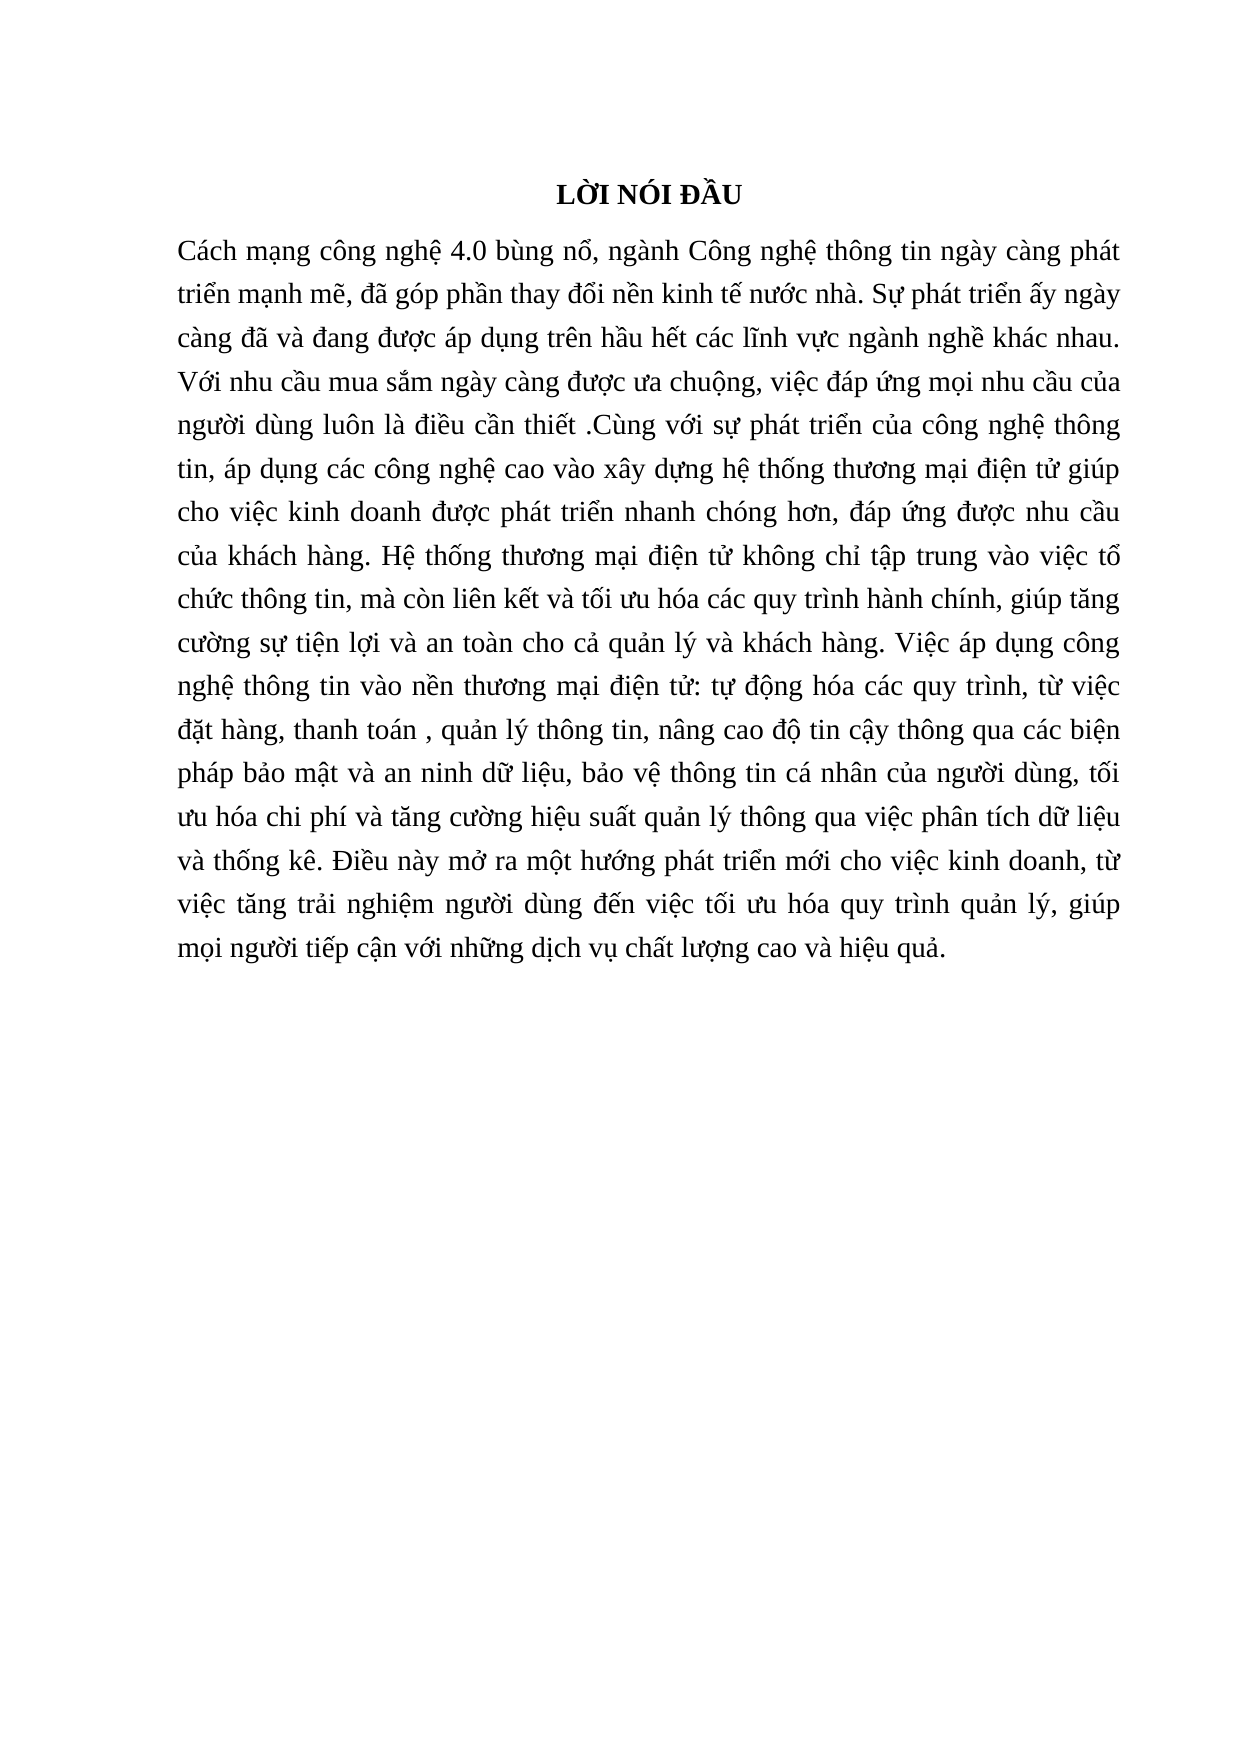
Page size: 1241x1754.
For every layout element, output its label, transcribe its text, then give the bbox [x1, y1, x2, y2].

text Cách mạng công nghệ 4.0 bùng nổ, ngành Công nghệ thông tin ngày càng phát triển mạnh mẽ, đã góp phần thay đổi nền kinh tế nước nhà. Sự phát triển ấy ngày càng đã và đang được áp dụng trên hầu hết các lĩnh vực ngành nghề khác nhau. Với nhu cầu mua sắm ngày càng được ưa chuộng, việc đáp ứng mọi nhu cầu của người dùng luôn là điều cần thiết .Cùng với sự phát triển của công nghệ thông tin, áp dụng các công nghệ cao vào xây dựng hệ thống thương mại điện tử giúp cho việc kinh doanh được phát triển nhanh chóng hơn, đáp ứng được nhu cầu của khách hàng. Hệ thống thương mại điện tử không chỉ tập trung vào việc tổ chức thông tin, mà còn liên kết và tối ưu hóa các quy trình hành chính, giúp tăng cường sự tiện lợi và an toàn cho cả quản lý và khách hàng. Việc áp dụng công nghệ thông tin vào nền thương mại điện tử: tự động hóa các quy trình, từ việc đặt hàng, thanh toán , quản lý thông tin, nâng cao độ tin cậy thông qua các biện pháp bảo mật và an ninh dữ liệu, bảo vệ thông tin cá nhân của người dùng, tối ưu hóa chi phí và tăng cường hiệu suất quản lý thông qua việc phân tích dữ liệu và thống kê. Điều này mở ra một hướng phát triển mới cho việc kinh doanh, từ việc tăng trải nghiệm người dùng đến việc tối ưu hóa quy trình quản lý, giúp mọi người tiếp cận với những dịch vụ chất lượng cao và hiệu quả. [177, 233, 1122, 963]
text LỜI NÓI ĐẦU [177, 177, 1122, 211]
